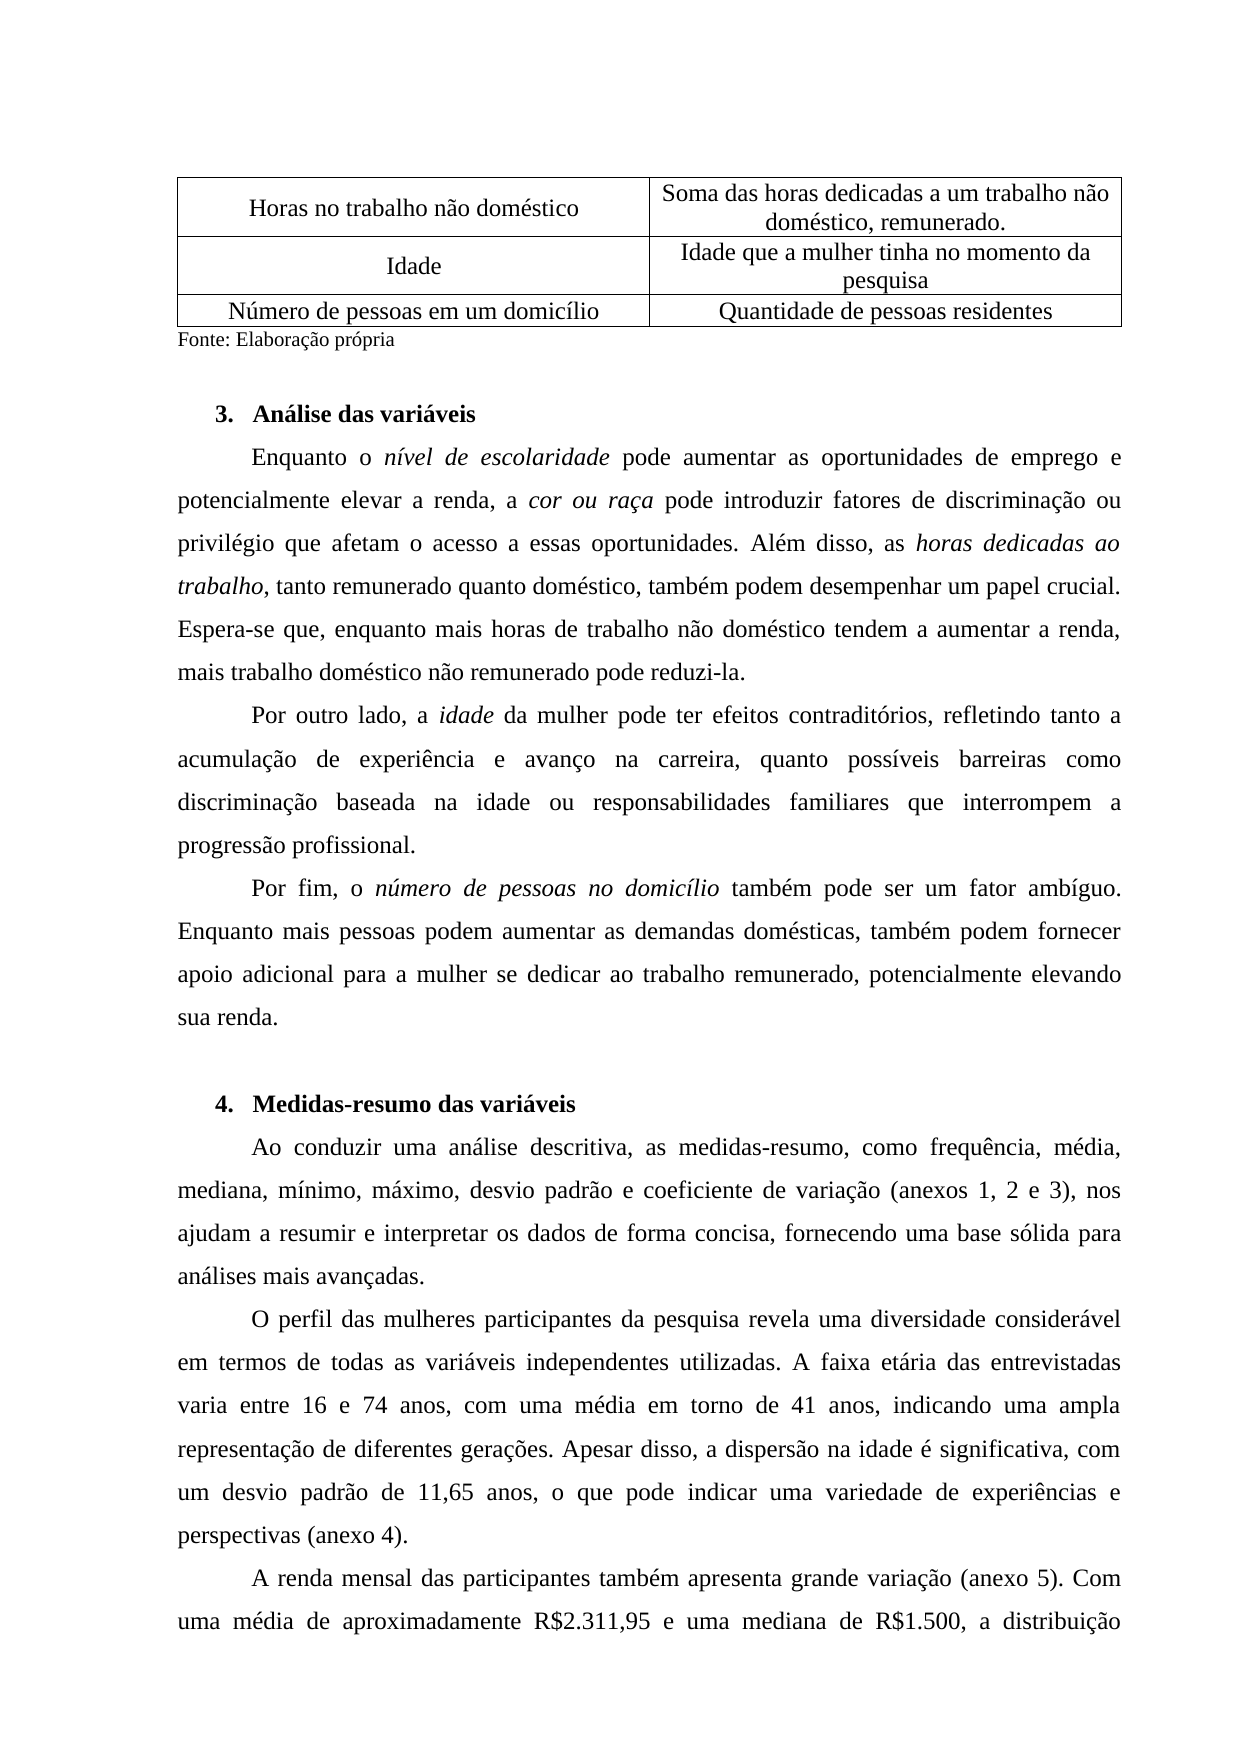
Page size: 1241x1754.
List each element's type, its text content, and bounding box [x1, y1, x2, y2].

table_cell Soma das horas dedicadas a um trabalho não doméstico, remunerado. [650, 178, 1121, 236]
list Medidas-resumo das variáveis [215, 1089, 1122, 1117]
list Fonte: Elaboração própria [177, 327, 1122, 351]
list Análise das variáveis [215, 399, 1122, 427]
text Enquanto o nível de escolaridade pode aumentar as oportunidades de emprego e potencialmente elevar a renda, a cor ou raça pode introduzir fatores de discriminação ou privilégio que afetam o acesso a essas oportunidades. Além disso, as horas dedicadas ao trabalho, tanto remunerado quanto doméstico, também podem desempenhar um papel crucial. Espera-se que, enquanto mais horas de trabalho não doméstico tendem a aumentar a renda, mais trabalho doméstico não remunerado pode reduzi-la. [177, 442, 1122, 686]
text O perfil das mulheres participantes da pesquisa revela uma diversidade considerável em termos de todas as variáveis independentes utilizadas. A faixa etária das entrevistadas varia entre 16 e 74 anos, com uma média em torno de 41 anos, indicando uma ampla representação de diferentes gerações. Apesar disso, a dispersão na idade é significativa, com um desvio padrão de 11,65 anos, o que pode indicar uma variedade de experiências e perspectivas (anexo 4). [177, 1304, 1122, 1549]
table_cell Idade [178, 237, 649, 294]
text Por fim, o número de pessoas no domicílio também pode ser um fator ambíguo. Enquanto mais pessoas podem aumentar as demandas domésticas, também podem fornecer apoio adicional para a mulher se dedicar ao trabalho remunerado, potencialmente elevando sua renda. [177, 873, 1122, 1031]
table_cell Número de pessoas em um domicílio [178, 295, 649, 326]
text Por outro lado, a idade da mulher pode ter efeitos contraditórios, refletindo tanto a acumulação de experiência e avanço na carreira, quanto possíveis barreiras como discriminação baseada na idade ou responsabilidades familiares que interrompem a progressão profissional. [177, 701, 1122, 859]
table_cell Horas no trabalho não doméstico [178, 178, 649, 236]
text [177, 1563, 1122, 1635]
table_cell Idade que a mulher tinha no momento da pesquisa [650, 237, 1121, 294]
text Ao conduzir uma análise descritiva, as medidas-resumo, como frequência, média, mediana, mínimo, máximo, desvio padrão e coeficiente de variação (anexos 1, 2 e 3), nos ajudam a resumir e interpretar os dados de forma concisa, fornecendo uma base sólida para análises mais avançadas. [177, 1132, 1122, 1290]
table_cell Quantidade de pessoas residentes [650, 295, 1121, 326]
